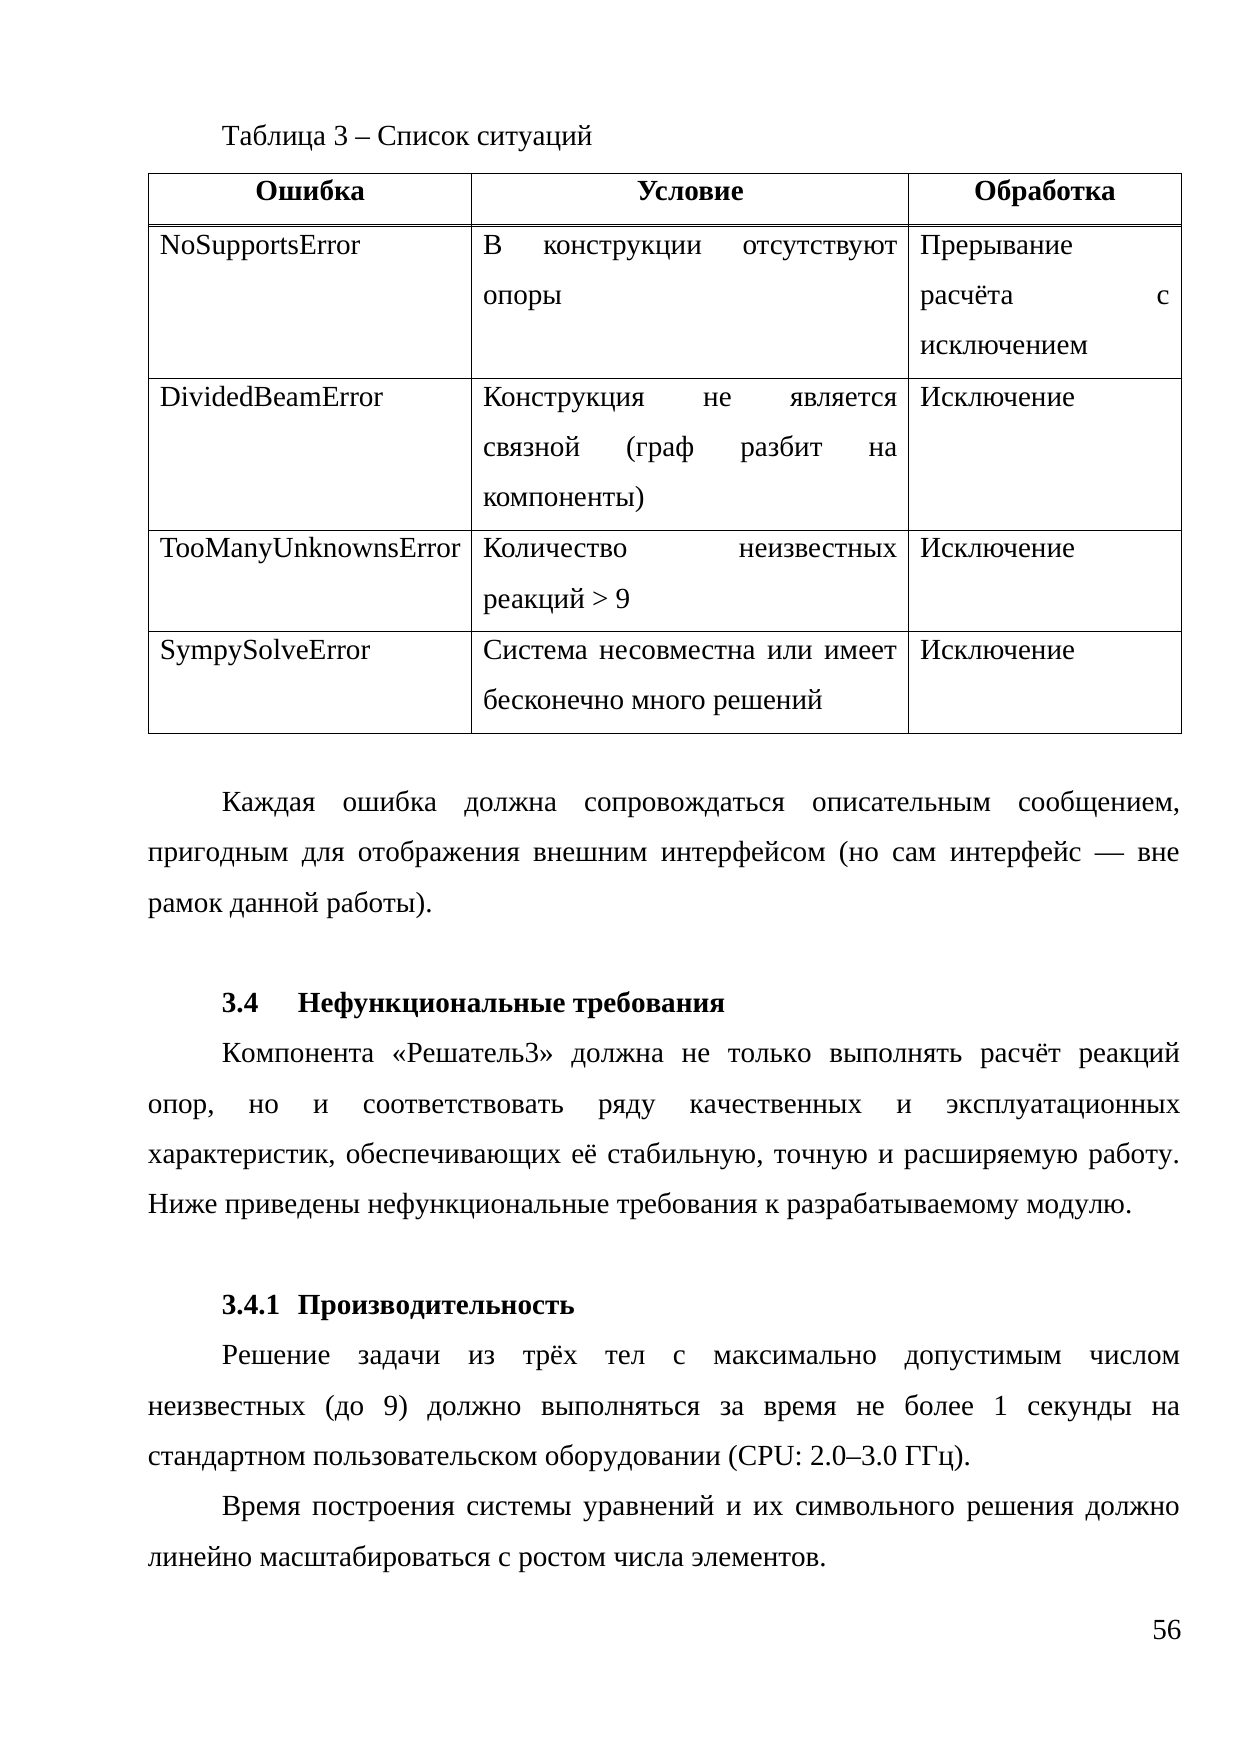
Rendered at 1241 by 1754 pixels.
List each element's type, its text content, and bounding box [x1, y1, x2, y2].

table_cell TooManyUnknownsError [149, 531, 471, 631]
table_cell Исключение [909, 531, 1181, 631]
subtitle 3.4 Нефункциональные требования [148, 985, 1181, 1019]
table_header Обработка [909, 174, 1181, 224]
table_cell Система несовместна или имеет бесконечно много решений [472, 632, 908, 733]
table_cell DividedBeamError [149, 379, 471, 529]
table_cell Конструкция не является связной (граф разбит на компоненты) [472, 379, 908, 529]
text Таблица 3 – Список ситуаций [148, 118, 1181, 152]
table_header Условие [472, 174, 908, 224]
table_cell NoSupportsError [149, 227, 471, 378]
text Решение задачи из трёх тел с максимально допустимым числом неизвестных (до 9) должно выполняться за время не более 1 секунды на стандартном пользовательском оборудовании (CPU: 2.0–3.0 ГГц). [148, 1337, 1181, 1472]
table_cell Прерывание расчёта с исключением [909, 227, 1181, 378]
table_cell Количество неизвестных реакций > 9 [472, 531, 908, 631]
table_cell Исключение [909, 379, 1181, 529]
text Каждая ошибка должна сопровождаться описательным сообщением, пригодным для отображения внешним интерфейсом (но сам интерфейс — вне рамок данной работы). [148, 784, 1181, 918]
text Время построения системы уравнений и их символьного решения должно линейно масштабироваться с ростом числа элементов. [148, 1488, 1181, 1572]
table_cell Исключение [909, 632, 1181, 733]
subtitle 3.4.1 Производительность [148, 1287, 1181, 1321]
text Компонента «Решатель3» должна не только выполнять расчёт реакций опор, но и соответствовать ряду качественных и эксплуатационных характеристик, обеспечивающих её стабильную, точную и расширяемую работу. Ниже приведены нефункциональные требования к разрабатываемому модулю. [148, 1036, 1181, 1220]
table_header Ошибка [149, 174, 471, 224]
table_cell В конструкции отсутствуют опоры [472, 227, 908, 378]
table_cell SympySolveError [149, 632, 471, 733]
